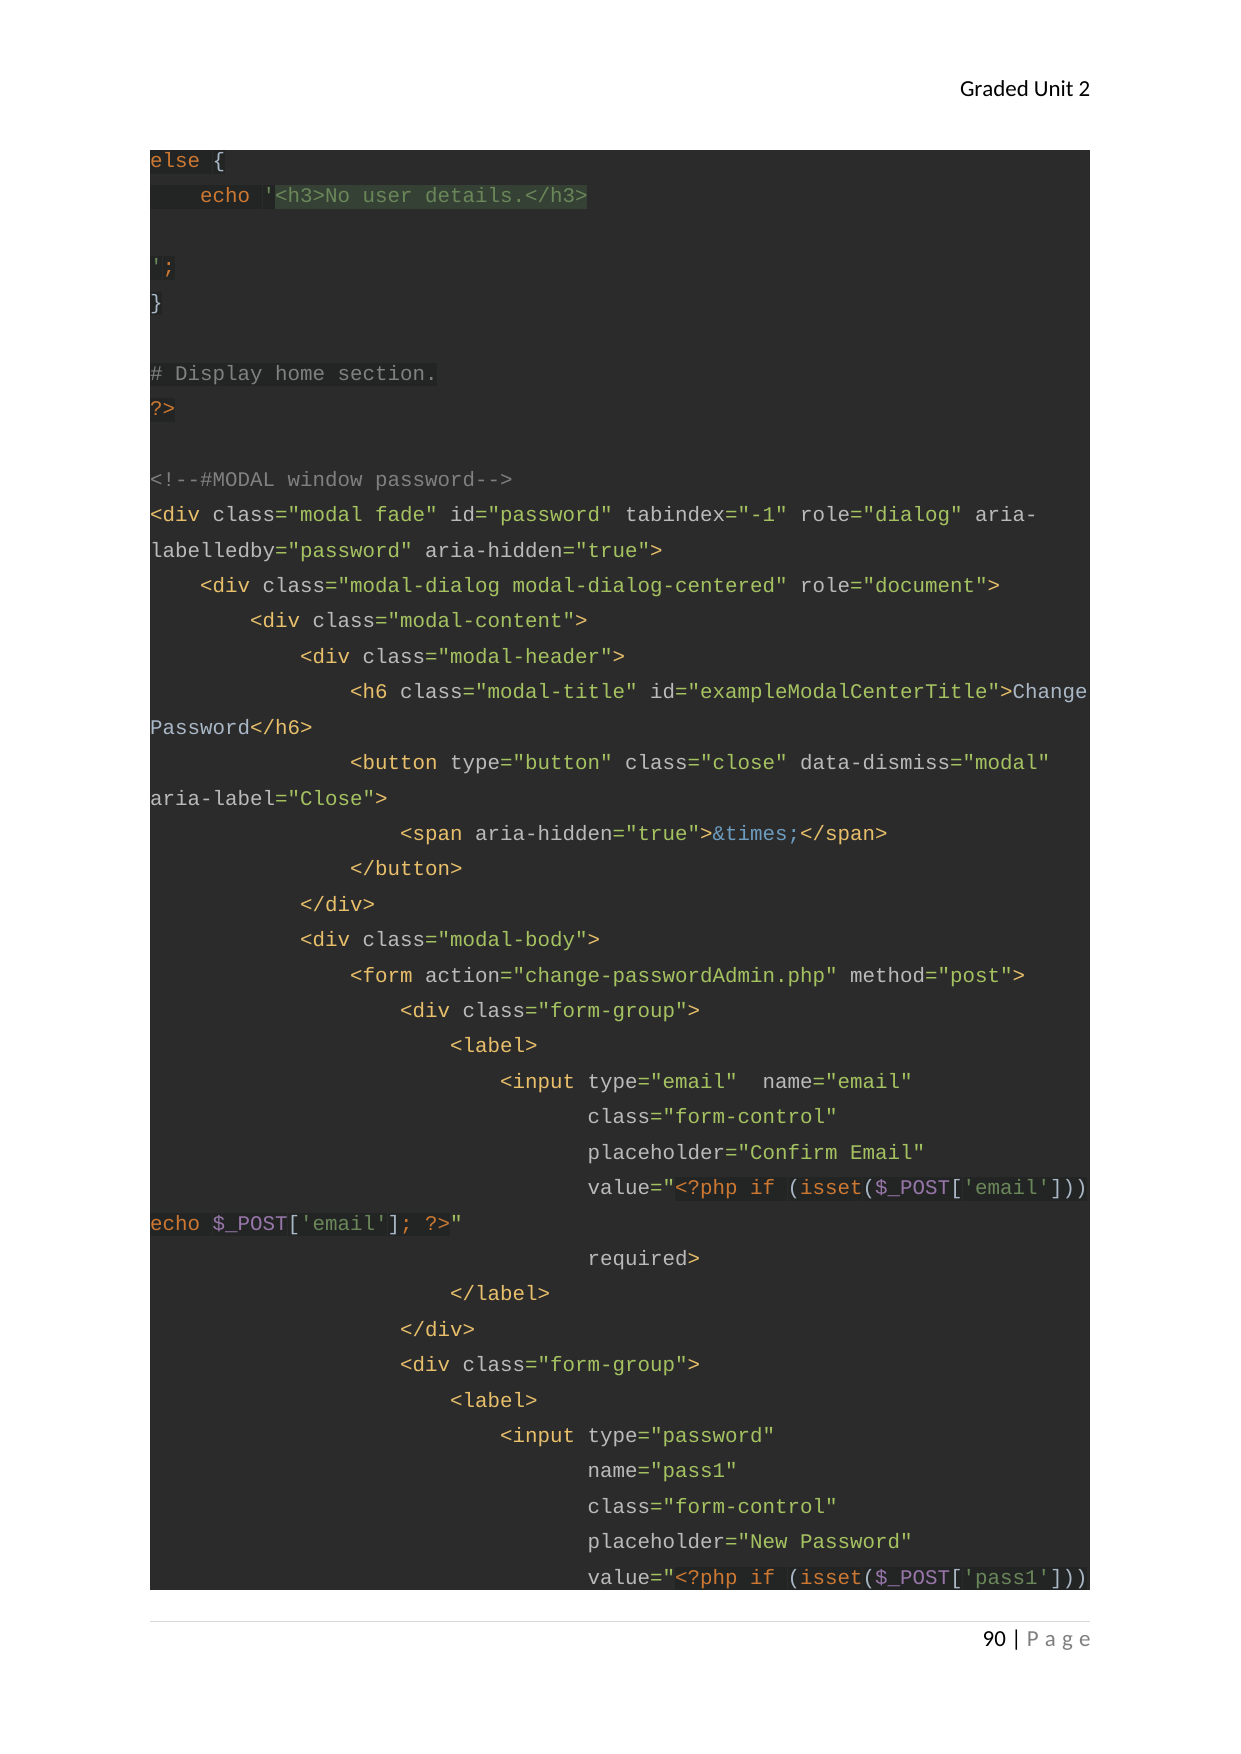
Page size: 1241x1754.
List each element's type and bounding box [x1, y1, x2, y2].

text [150, 150, 1090, 1590]
